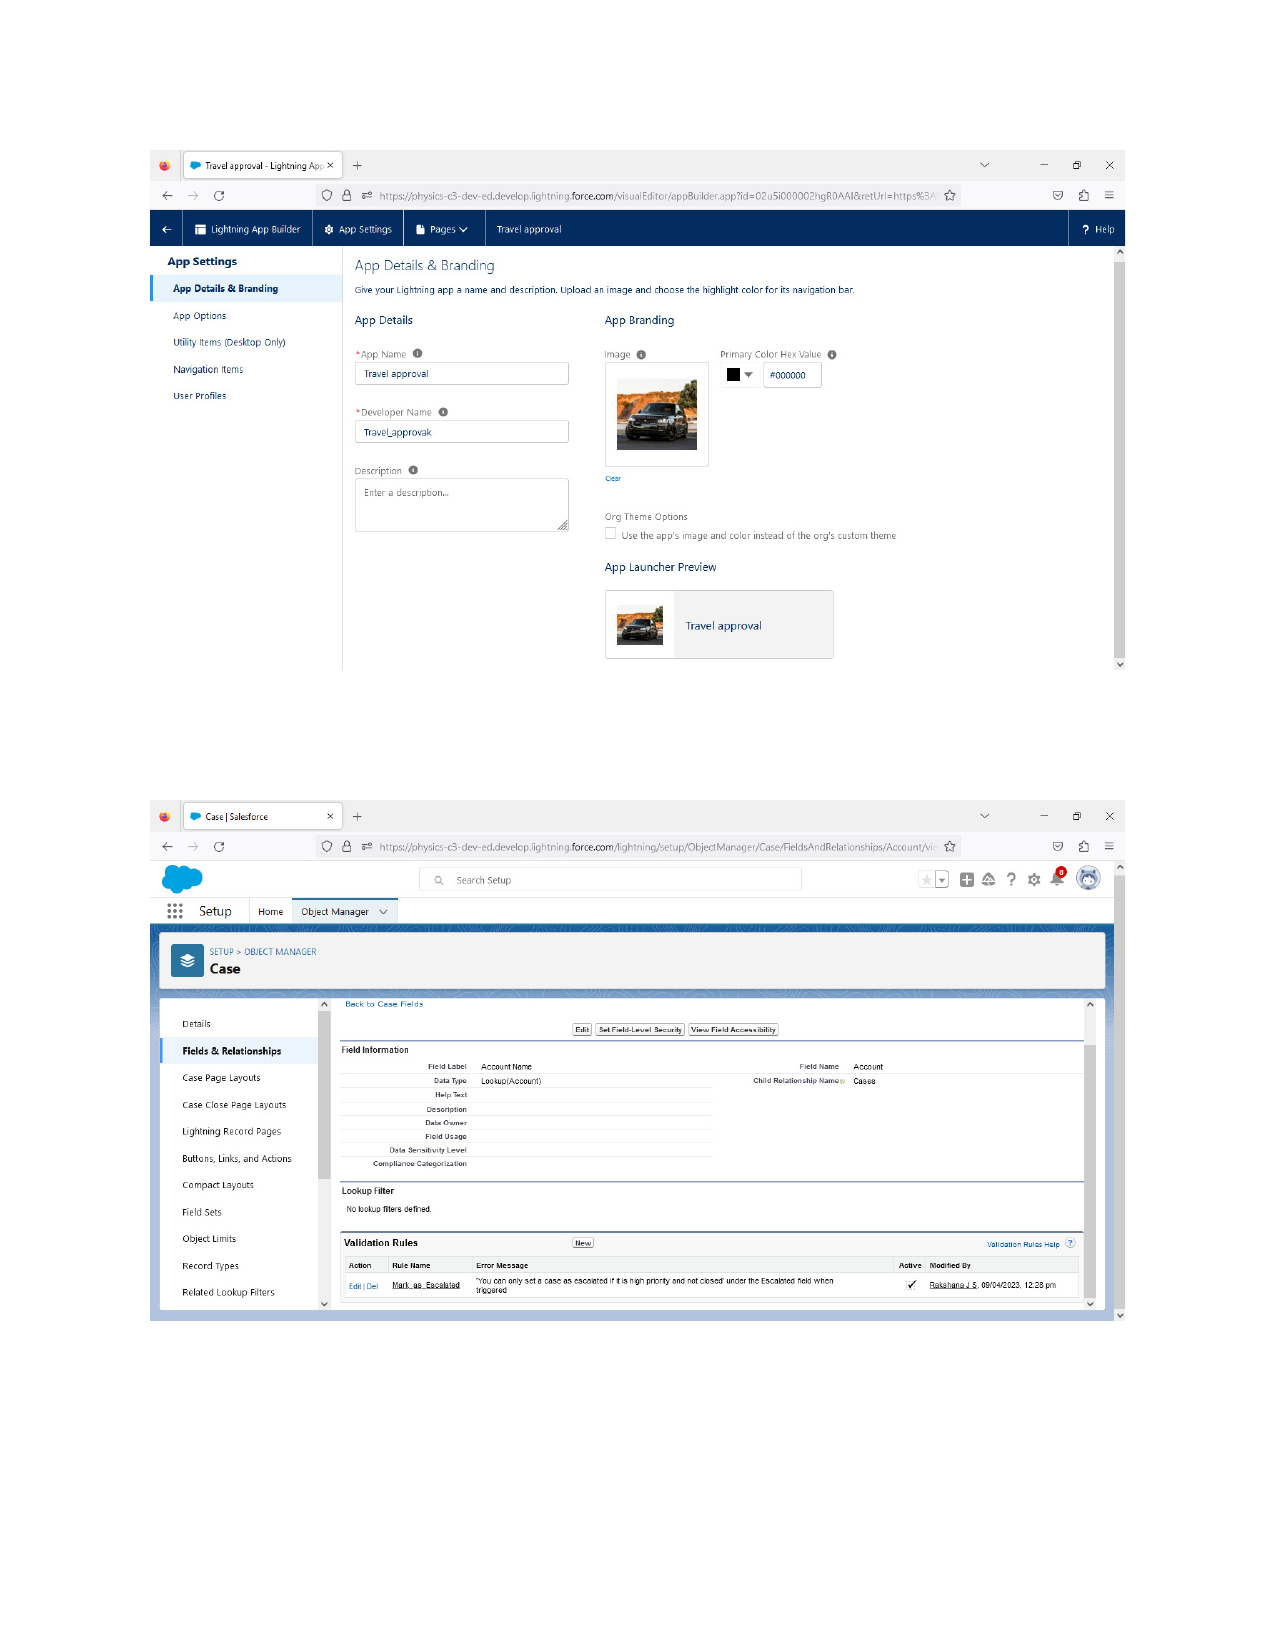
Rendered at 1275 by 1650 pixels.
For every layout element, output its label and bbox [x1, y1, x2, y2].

picture [150, 800, 1125, 1321]
picture [150, 150, 1125, 670]
